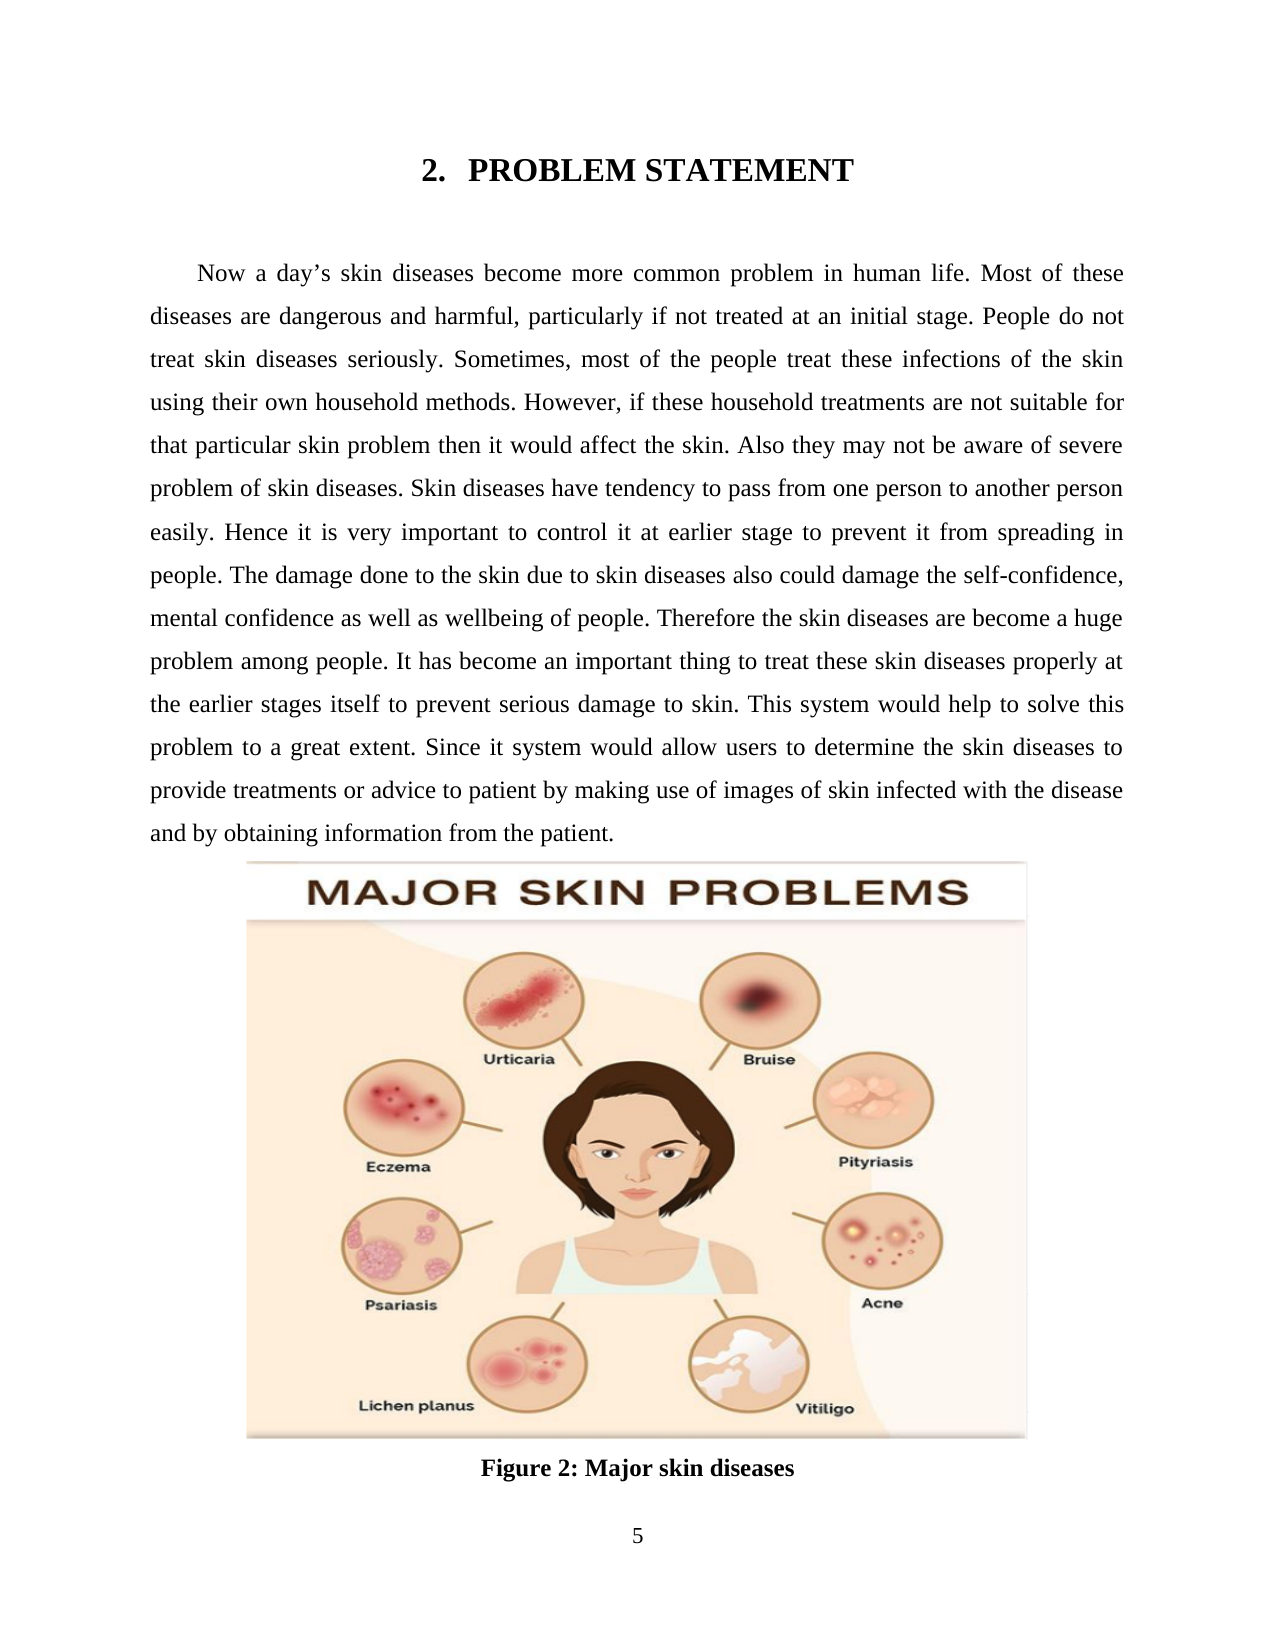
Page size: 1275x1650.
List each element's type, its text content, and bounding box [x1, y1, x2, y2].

picture [246, 861, 1029, 1440]
text Figure 2: Major skin diseases [150, 1453, 1125, 1482]
list PROBLEM STATEMENT [150, 150, 1125, 188]
text Now a day’s skin diseases become more common problem in human life. Most of these diseases are dangerous and harmful, particularly if not treated at an initial stage. People do not treat skin diseases seriously. Sometimes, most of the people treat these infections of the skin using their own household methods. However, if these household treatments are not suitable for that particular skin problem then it would affect the skin. Also they may not be aware of severe problem of skin diseases. Skin diseases have tendency to pass from one person to another person easily. Hence it is very important to control it at earlier stage to prevent it from spreading in people. The damage done to the skin due to skin diseases also could damage the self-confidence, mental confidence as well as wellbeing of people. Therefore the skin diseases are become a huge problem among people. It has become an important thing to treat these skin diseases properly at the earlier stages itself to prevent serious damage to skin. This system would help to solve this problem to a great extent. Since it system would allow users to determine the skin diseases to provide treatments or advice to patient by making use of images of skin infected with the disease and by obtaining information from the patient. [150, 258, 1125, 847]
